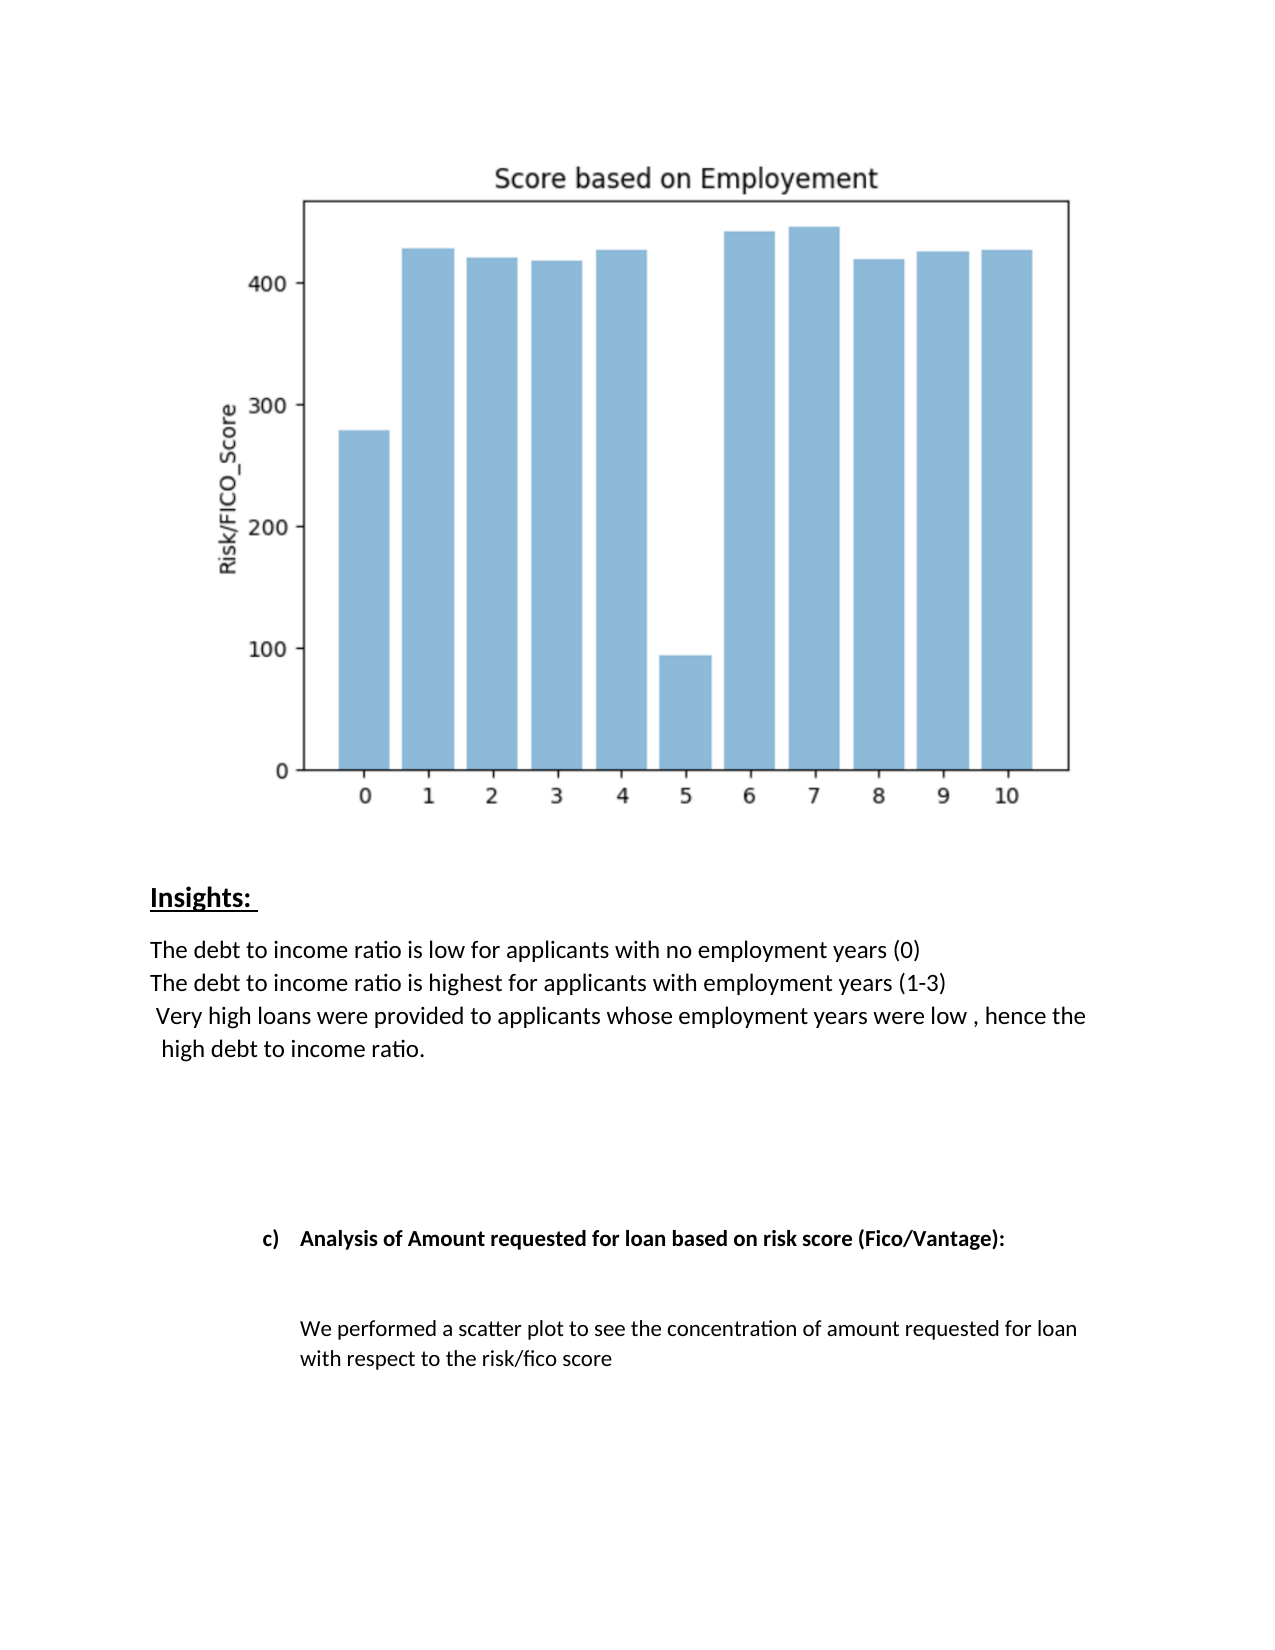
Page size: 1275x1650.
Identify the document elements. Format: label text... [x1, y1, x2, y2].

text Insights: [150, 879, 1125, 915]
list Analysis of Amount requested for loan based on risk score (Fico/Vantage): [262, 1224, 1125, 1312]
picture [150, 150, 1125, 814]
text The debt to income ratio is low for applicants with no employment years (0) The debt to income ratio is highest for applicants with employment years (1-3) Very high loans were provided to applicants whose employment years were low , hence the high debt to income ratio. [150, 935, 1125, 1064]
list We performed a scatter plot to see the concentration of amount requested for loan with respect to the risk/fico score [300, 1314, 1125, 1372]
